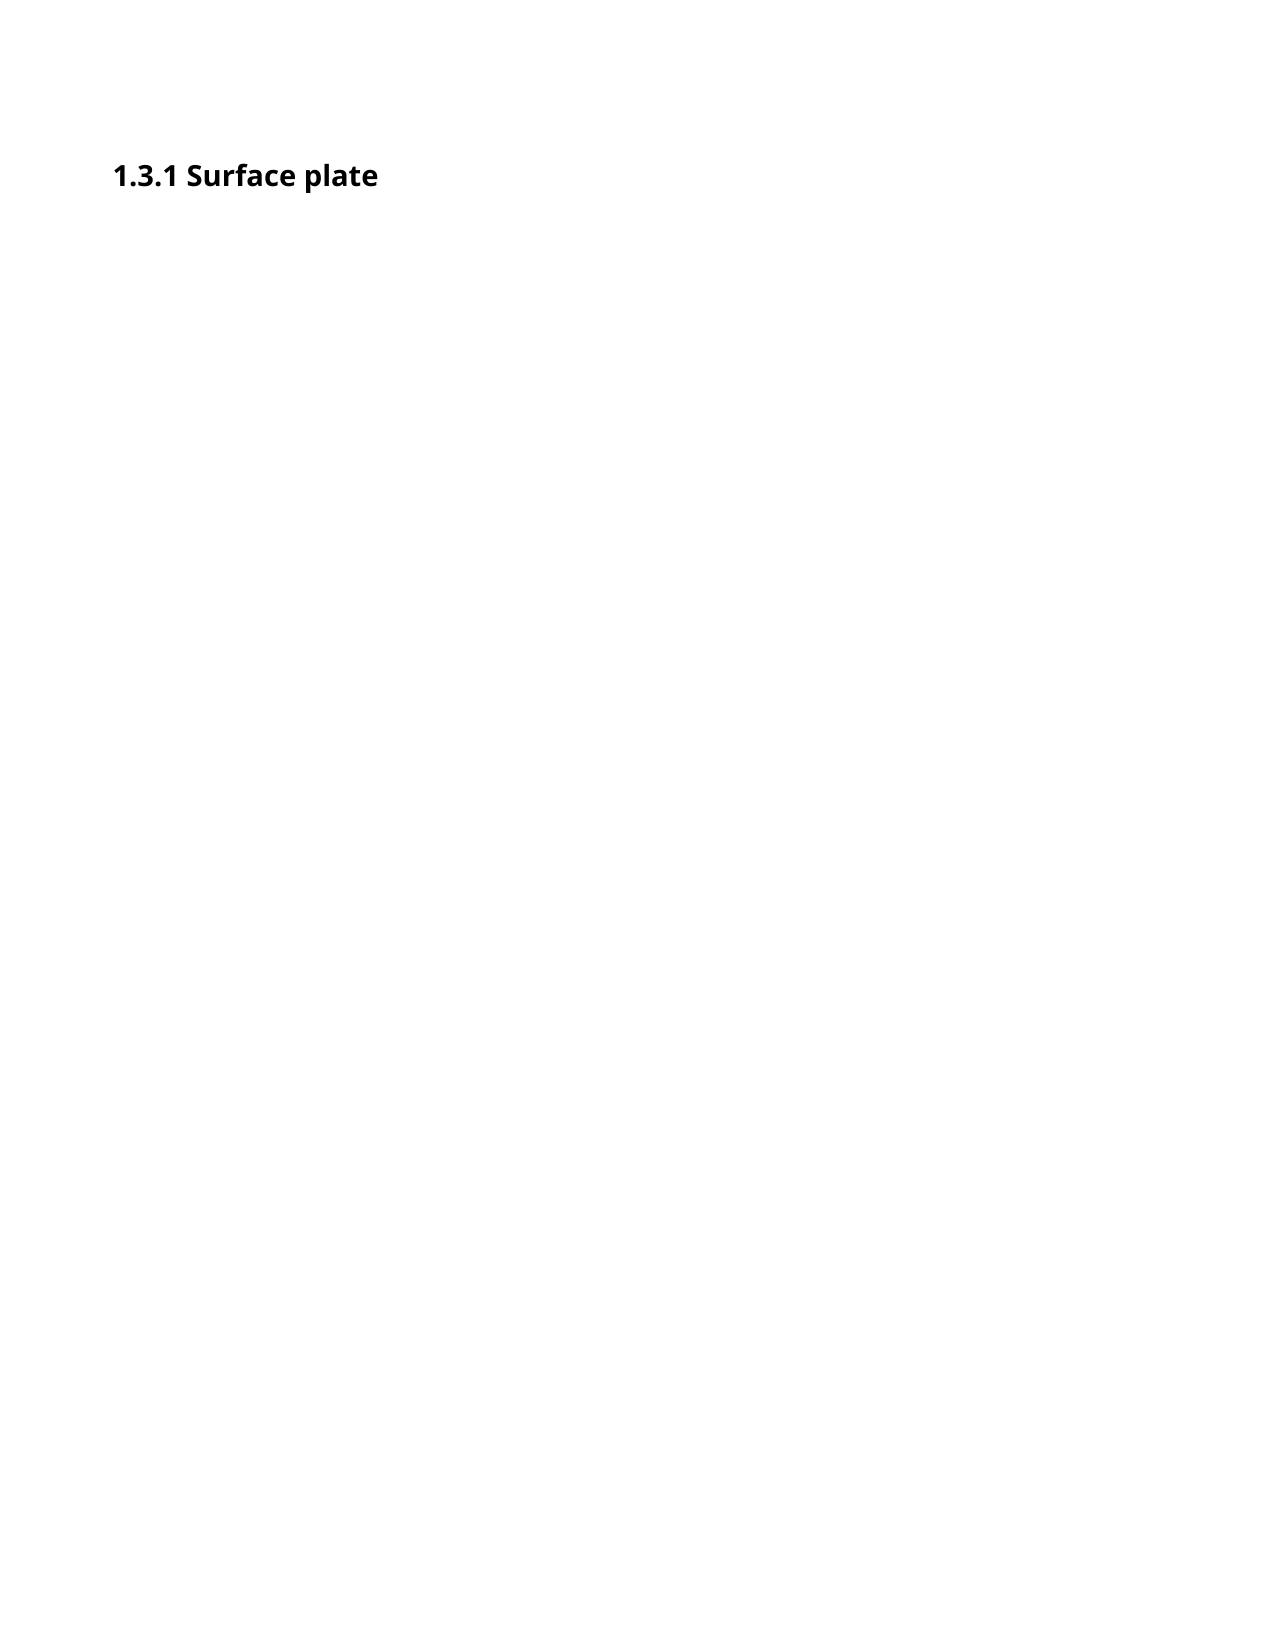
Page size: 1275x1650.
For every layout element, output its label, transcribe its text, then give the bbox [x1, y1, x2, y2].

text 1.3.1 Surface plate [112, 150, 1216, 196]
